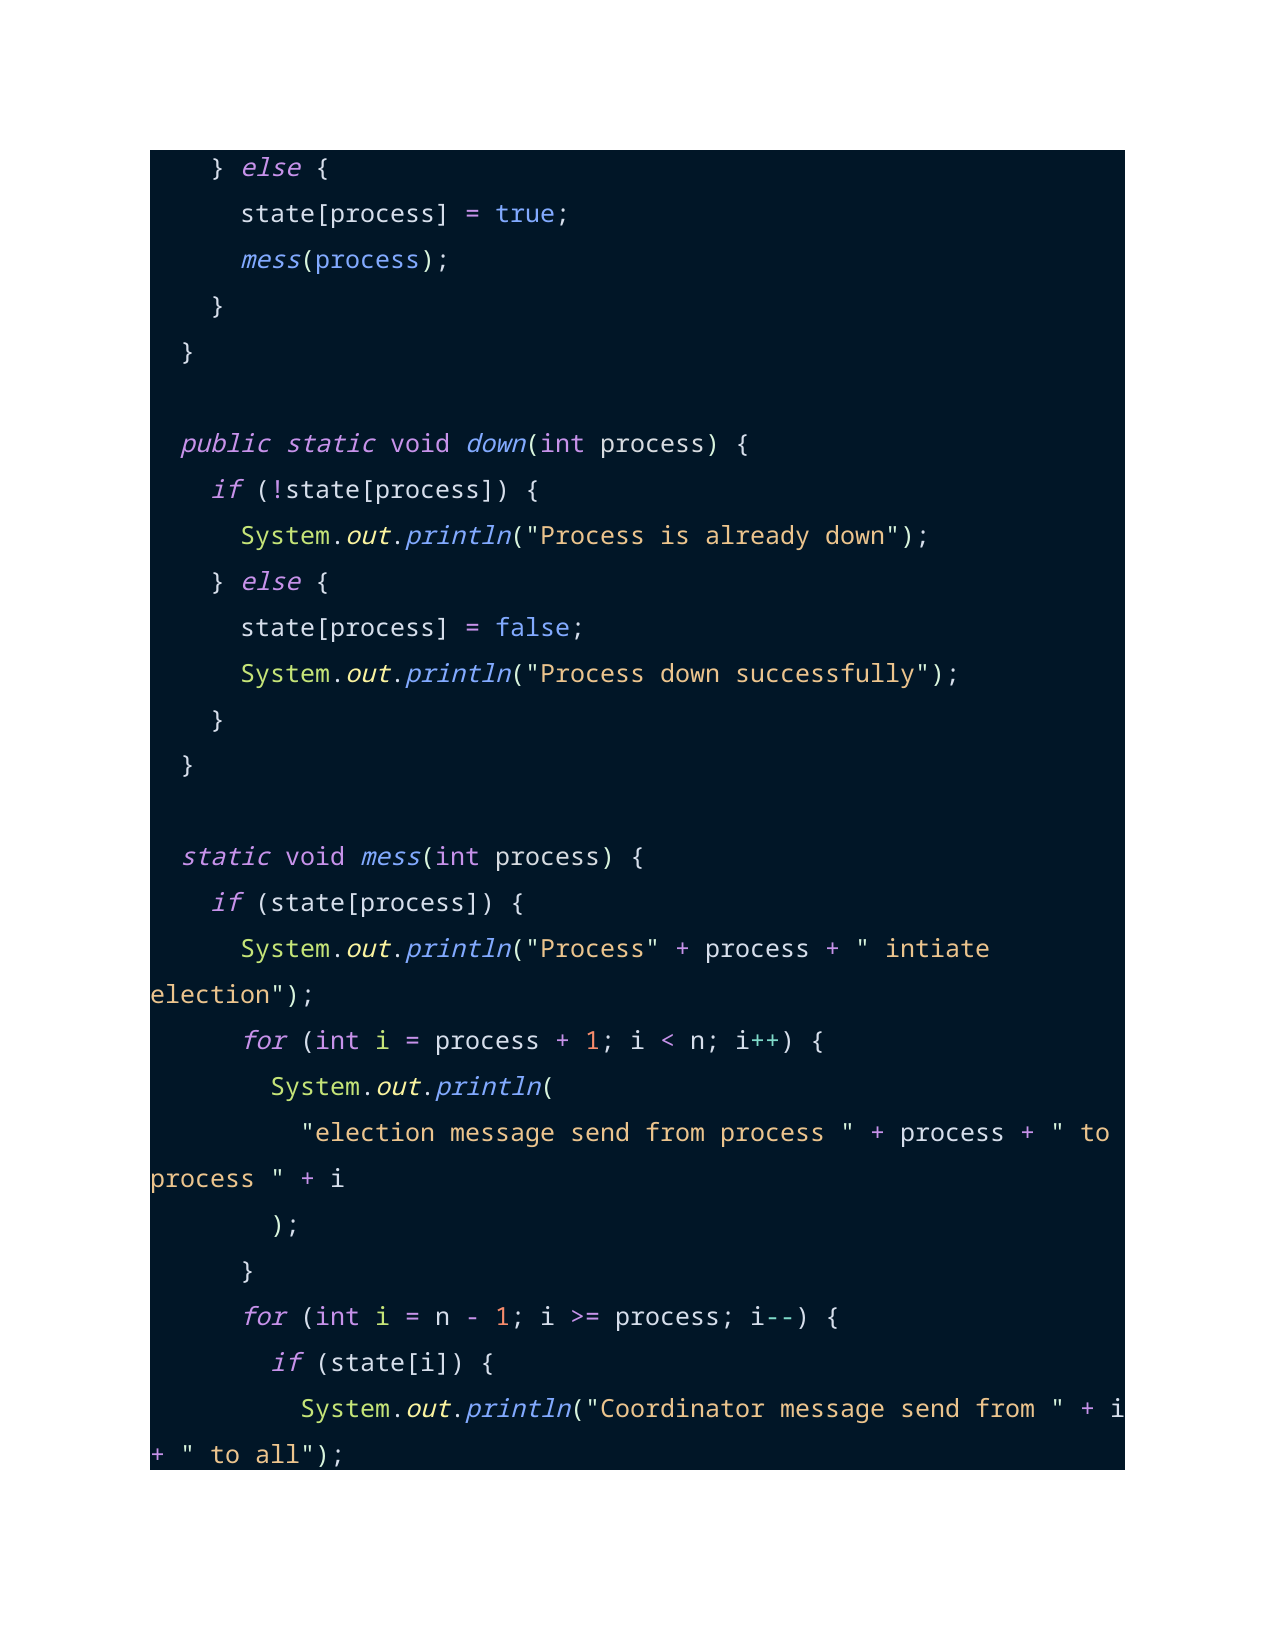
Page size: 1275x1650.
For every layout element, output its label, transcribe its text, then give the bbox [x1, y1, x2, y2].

text } [150, 334, 1125, 368]
text "election message send from process " + process + " to process " + i [150, 1115, 1125, 1195]
text } [150, 747, 1125, 781]
text System.out.println( [150, 1069, 1125, 1103]
text public static void down(int process) { [150, 426, 1125, 460]
text System.out.println("Process is already down"); [150, 517, 1125, 552]
text for (int i = process + 1; i < n; i++) { [150, 1023, 1125, 1057]
text static void mess(int process) { [150, 839, 1125, 873]
text if (state[process]) { [150, 885, 1125, 919]
text } else { [150, 150, 1125, 184]
text if (!state[process]) { [150, 472, 1125, 506]
text ); [150, 1207, 1125, 1241]
text System.out.println("Process" + process + " intiate election"); [150, 931, 1125, 1011]
text } [150, 1252, 1125, 1287]
text mess(process); [150, 242, 1125, 276]
text state[process] = false; [150, 609, 1125, 643]
text } else { [150, 563, 1125, 597]
text for (int i = n - 1; i >= process; i--) { [150, 1298, 1125, 1332]
text if (state[i]) { [150, 1344, 1125, 1378]
text } [150, 288, 1125, 322]
text System.out.println("Coordinator message send from " + i + " to all"); [150, 1390, 1125, 1470]
text } [150, 701, 1125, 735]
text System.out.println("Process down successfully"); [150, 655, 1125, 689]
text state[process] = true; [150, 196, 1125, 230]
